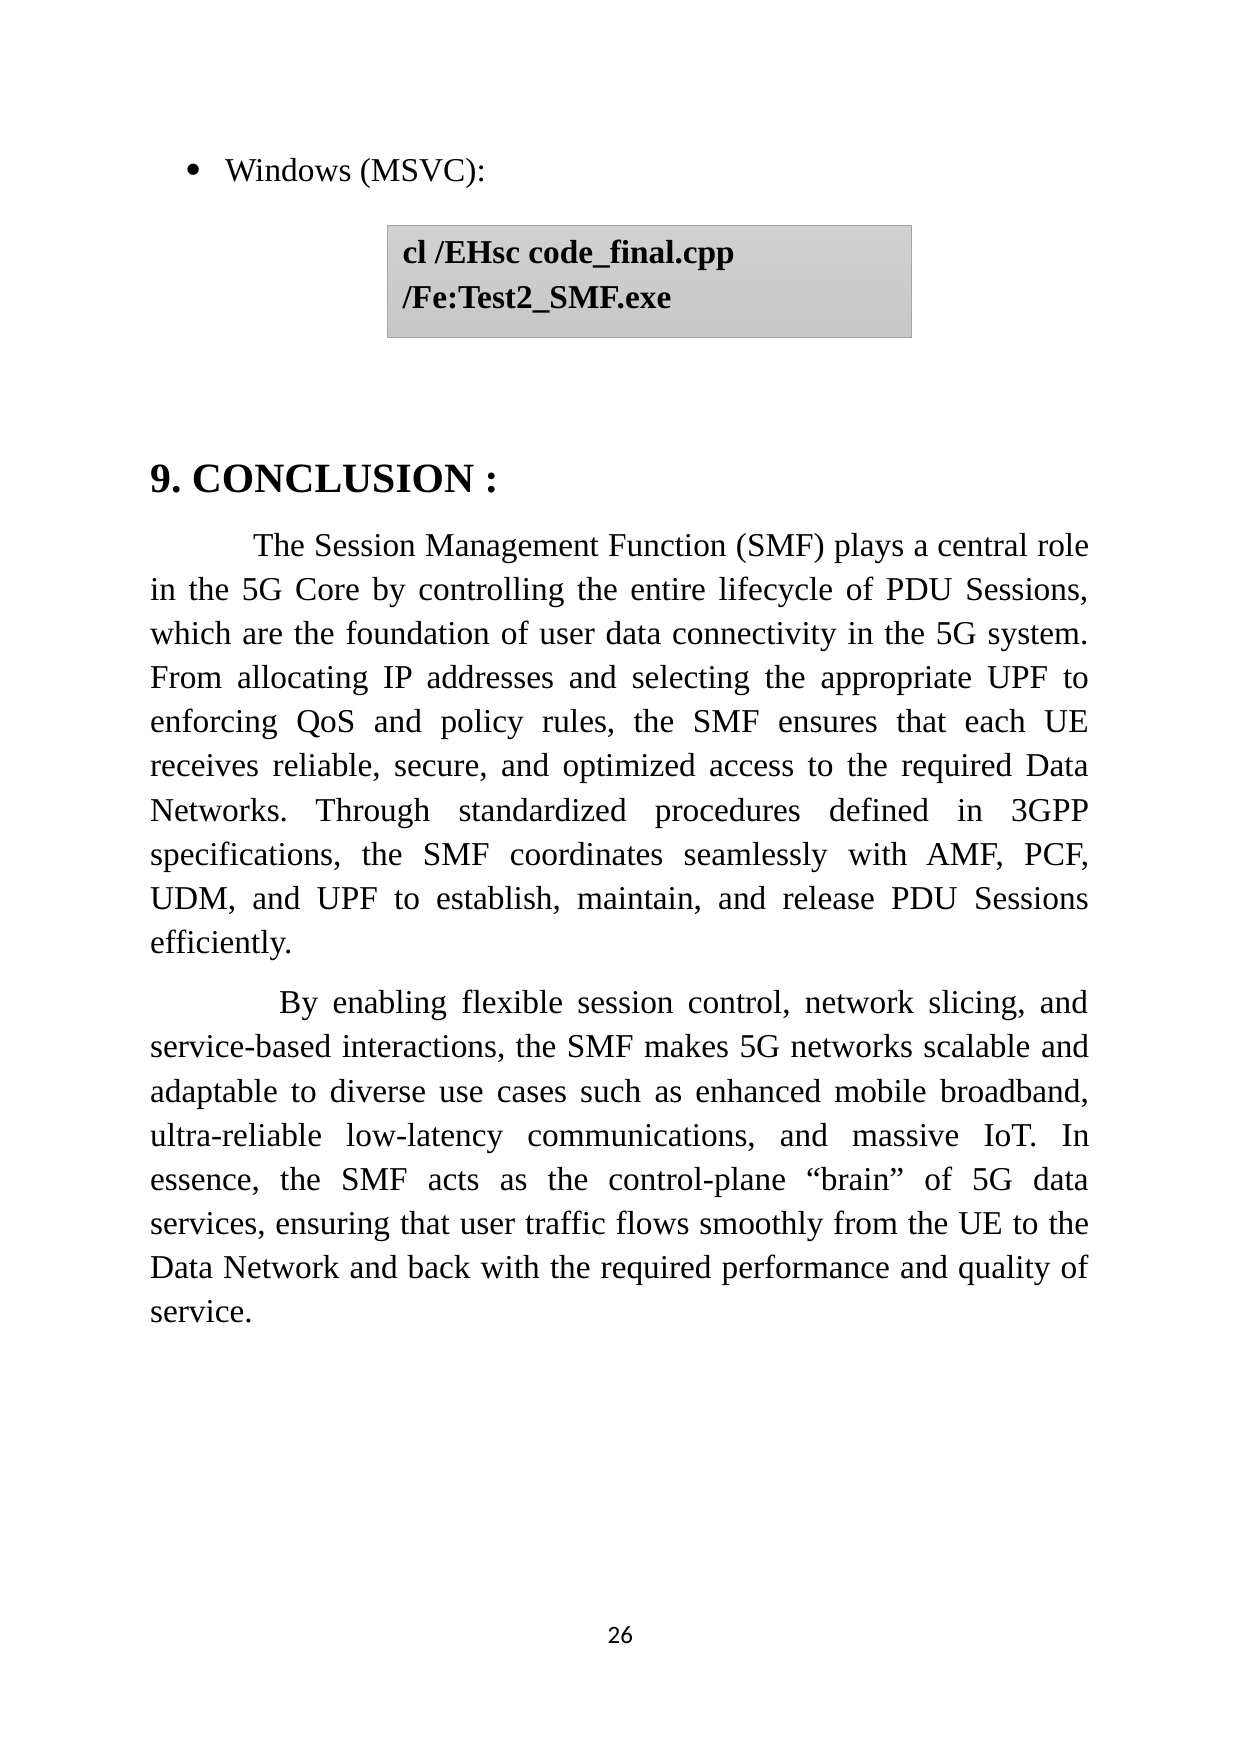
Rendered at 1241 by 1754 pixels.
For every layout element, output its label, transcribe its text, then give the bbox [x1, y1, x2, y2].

text The Session Management Function (SMF) plays a central role in the 5G Core by controlling the entire lifecycle of PDU Sessions, which are the foundation of user data connectivity in the 5G system. From allocating IP addresses and selecting the appropriate UPF to enforcing QoS and policy rules, the SMF ensures that each UE receives reliable, secure, and optimized access to the required Data Networks. Through standardized procedures defined in 3GPP specifications, the SMF coordinates seamlessly with AMF, PCF, UDM, and UPF to establish, maintain, and release PDU Sessions efficiently. [150, 525, 1090, 960]
text 9. CONCLUSION : [150, 454, 1090, 502]
list Windows (MSVC): [187, 150, 1090, 188]
text By enabling flexible session control, network slicing, and service-based interactions, the SMF makes 5G networks scalable and adaptable to diverse use cases such as enhanced mobile broadband, ultra-reliable low-latency communications, and massive IoT. In essence, the SMF acts as the control-plane “brain” of 5G data services, ensuring that user traffic flows smoothly from the UE to the Data Network and back with the required performance and quality of service. [150, 983, 1090, 1329]
